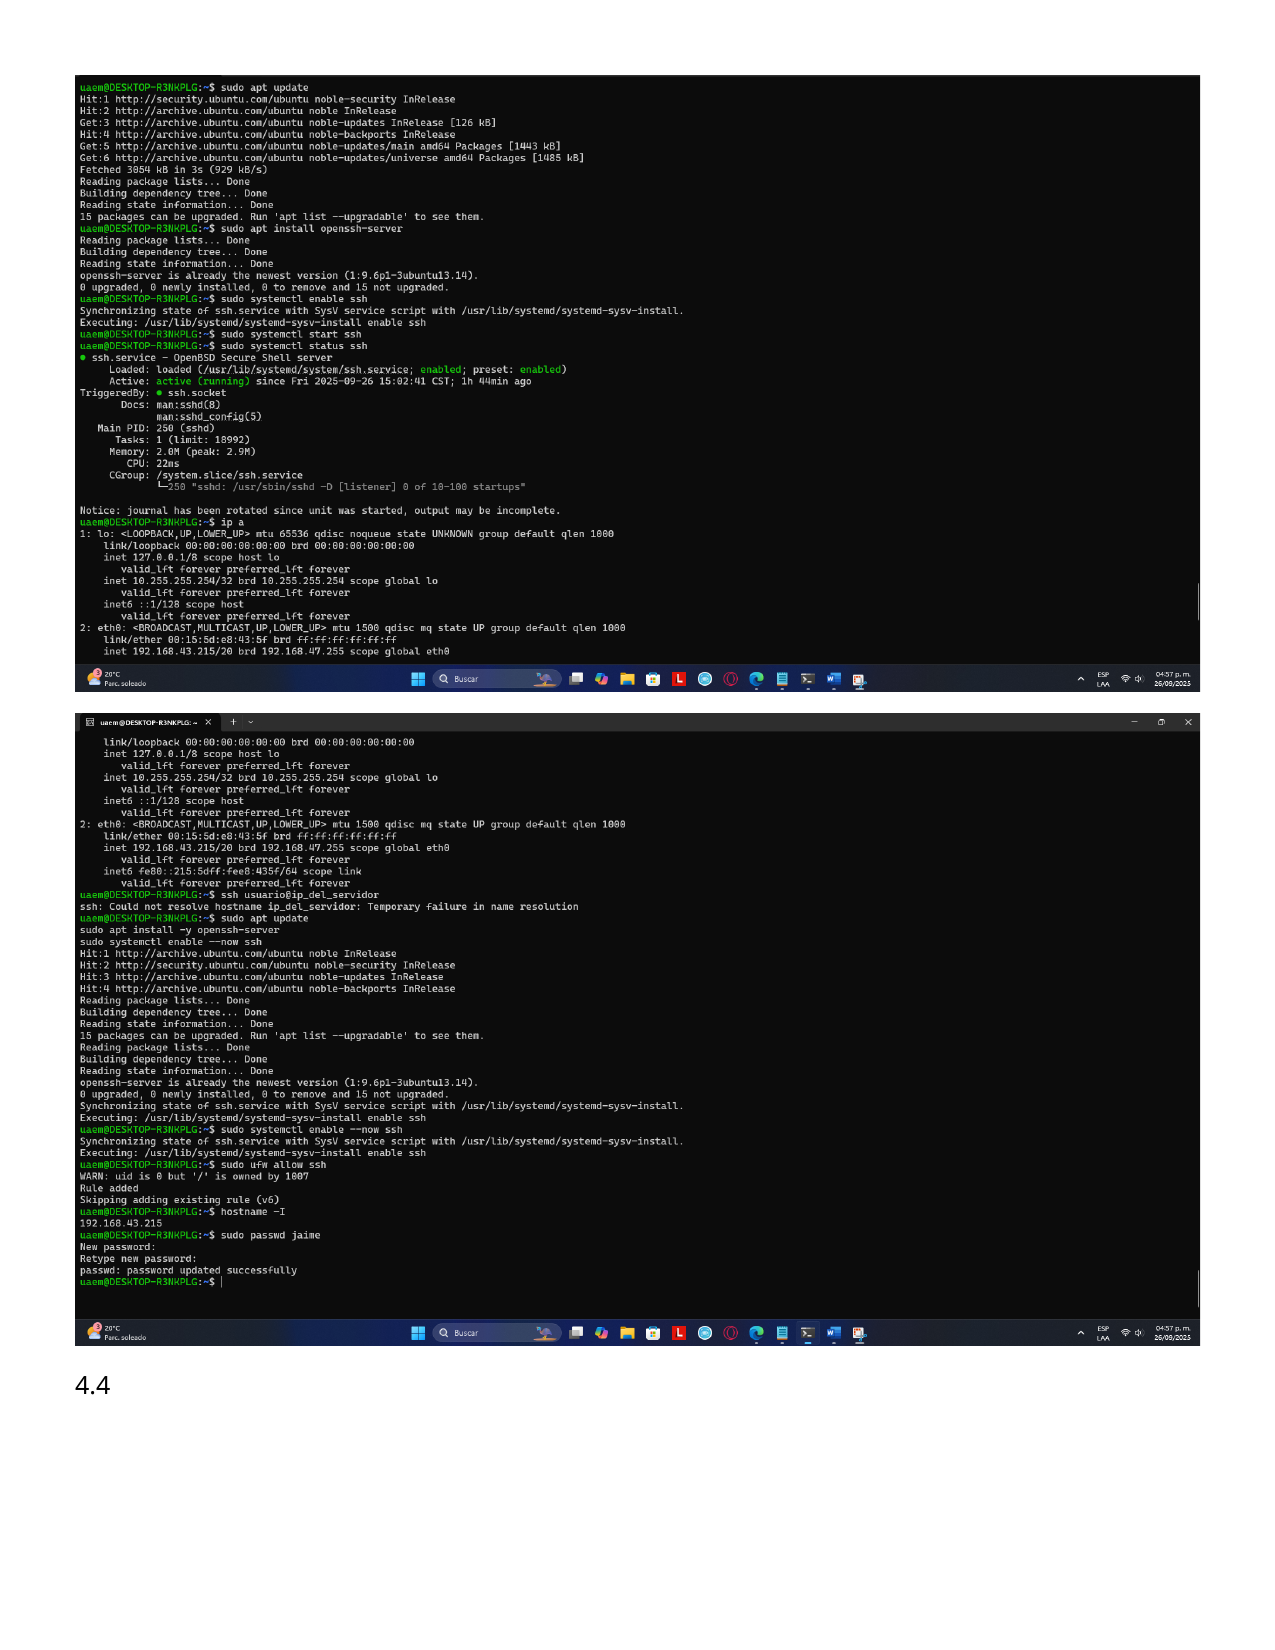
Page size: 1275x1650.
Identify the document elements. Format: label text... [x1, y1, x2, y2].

text 4.4 [75, 1368, 1200, 1402]
picture [75, 75, 1200, 692]
picture [75, 713, 1200, 1346]
